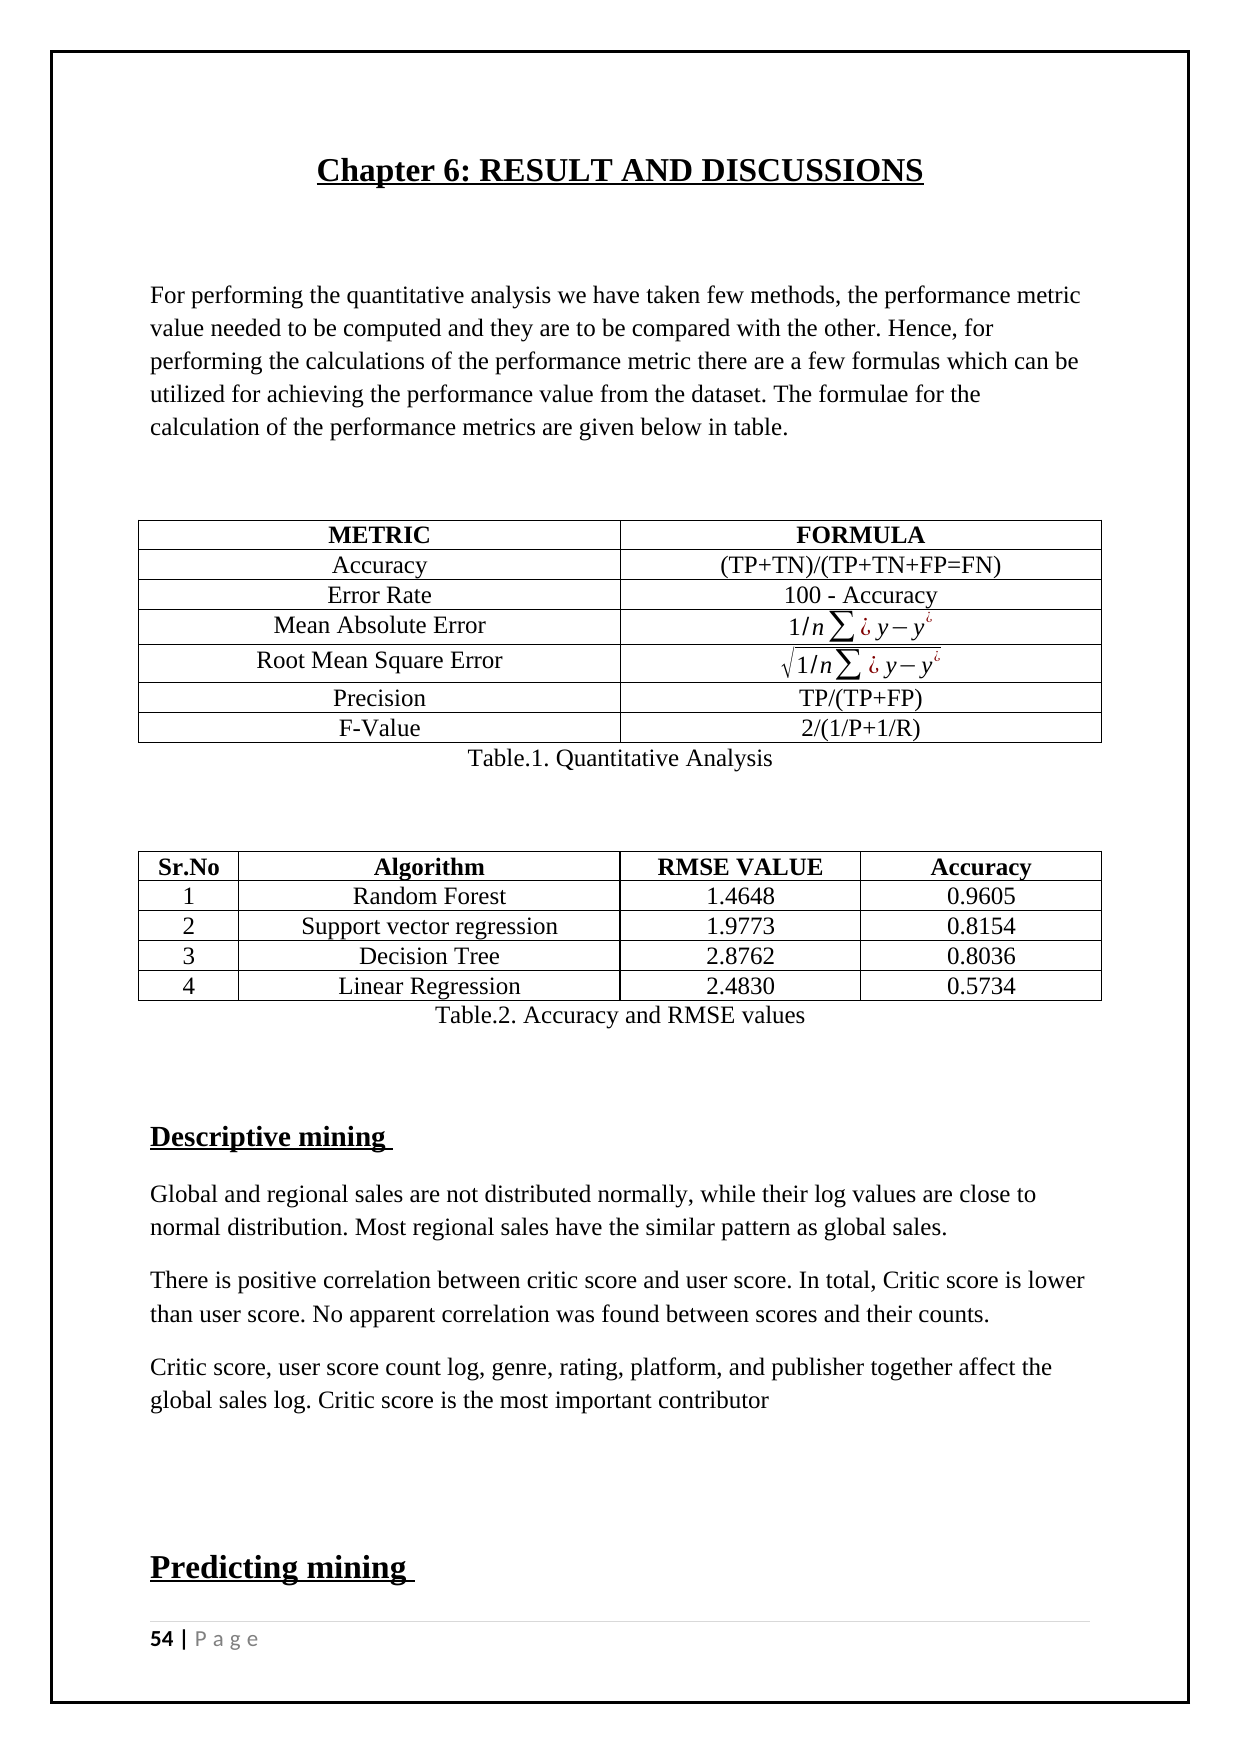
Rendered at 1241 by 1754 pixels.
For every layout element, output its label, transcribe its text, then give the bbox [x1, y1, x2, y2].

table_header RMSE VALUE [621, 852, 860, 880]
text Table.2. Accuracy and RMSE values [150, 1001, 1090, 1029]
text Table.1. Quantitative Analysis [150, 743, 1090, 772]
table_cell [621, 610, 1101, 644]
text Descriptive mining [150, 1119, 1090, 1153]
table_cell 2.4830 [621, 971, 860, 999]
table_cell Error Rate [139, 580, 620, 609]
table_header FORMULA [621, 521, 1101, 549]
table_cell Root Mean Square Error [139, 645, 620, 682]
table_cell Random Forest [239, 881, 619, 910]
table_cell Accuracy [139, 550, 620, 579]
table_cell 1.4648 [621, 881, 860, 910]
table_cell F-Value [139, 713, 620, 742]
table_cell Precision [139, 683, 620, 712]
table_cell 0.9605 [861, 881, 1101, 910]
table_header Accuracy [861, 852, 1101, 880]
table_cell 2/(1/P+1/R) [621, 713, 1101, 742]
text Global and regional sales are not distributed normally, while their log values are close to normal distribution. Most regional sales have the similar pattern as global sales. [150, 1179, 1090, 1241]
table_cell 100 - Accuracy [621, 580, 1101, 609]
table_cell 0.5734 [861, 971, 1101, 999]
table_cell 4 [139, 971, 238, 999]
table_cell TP/(TP+FP) [621, 683, 1101, 712]
table_cell 2 [139, 911, 238, 940]
table_cell Mean Absolute Error [139, 610, 620, 644]
table_cell Support vector regression [239, 911, 619, 940]
text Critic score, user score count log, genre, rating, platform, and publisher together affect the global sales log. Critic score is the most important contributor [150, 1352, 1090, 1414]
table_cell (TP+TN)/(TP+TN+FP=FN) [621, 550, 1101, 579]
table_header Sr.No [139, 852, 238, 880]
table_cell 1 [139, 881, 238, 910]
table_cell 1.9773 [621, 911, 860, 940]
table_cell [621, 645, 1101, 682]
table_cell 2.8762 [621, 941, 860, 970]
text Chapter 6: RESULT AND DISCUSSIONS [150, 150, 1090, 188]
table_header Algorithm [239, 852, 619, 880]
table_cell 0.8036 [861, 941, 1101, 970]
table_cell Decision Tree [239, 941, 619, 970]
text Predicting mining [150, 1547, 1090, 1585]
table_header METRIC [139, 521, 620, 549]
table_cell 3 [139, 941, 238, 970]
text For performing the quantitative analysis we have taken few methods, the performance metric value needed to be computed and they are to be compared with the other. Hence, for performing the calculations of the performance metric there are a few formulas which can be utilized for achieving the performance value from the dataset. The formulae for the calculation of the performance metrics are given below in table. [150, 280, 1090, 441]
table_cell Linear Regression [239, 971, 619, 999]
text There is positive correlation between critic score and user score. In total, Critic score is lower than user score. No apparent correlation was found between scores and their counts. [150, 1266, 1090, 1327]
table_cell 0.8154 [861, 911, 1101, 940]
